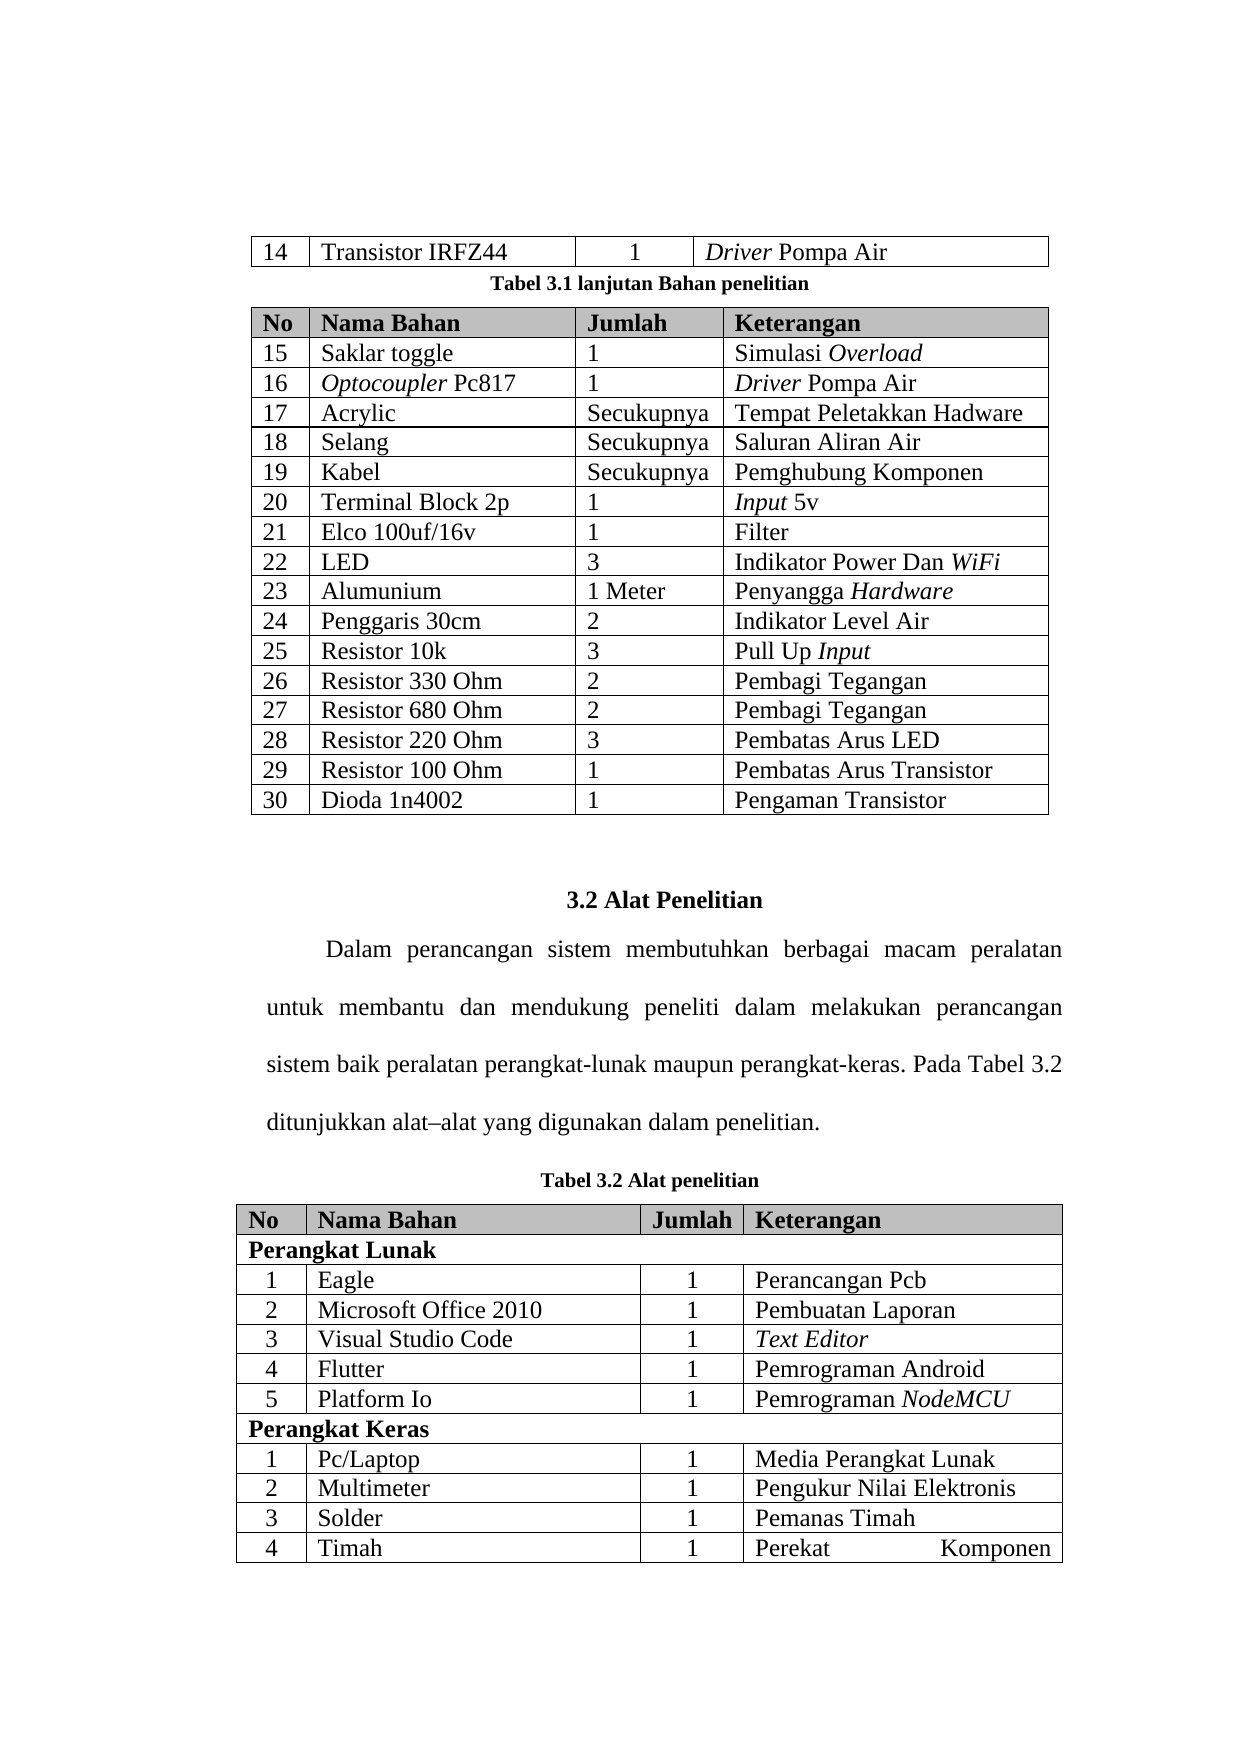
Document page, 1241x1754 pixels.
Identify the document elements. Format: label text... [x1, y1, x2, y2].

table_cell Pull Up Input [724, 636, 1048, 665]
table_cell Pembuatan Laporan [744, 1295, 1062, 1323]
table_cell 17 [252, 398, 309, 426]
table_cell 1 [576, 237, 693, 266]
table_cell Dioda 1n4002 [310, 785, 575, 814]
table_cell 2 [576, 696, 723, 724]
table_cell Resistor 220 Ohm [310, 725, 575, 754]
table_cell Microsoft Office 2010 [307, 1295, 640, 1323]
table_cell 3 [237, 1503, 306, 1532]
table_header Jumlah [641, 1205, 743, 1234]
table_cell 19 [252, 457, 309, 486]
table_cell 1 [641, 1533, 743, 1562]
table_cell Optocoupler Pc817 [310, 368, 575, 397]
table_cell Resistor 330 Ohm [310, 666, 575, 694]
table_cell 29 [252, 755, 309, 784]
table_cell Transistor IRFZ44 [310, 237, 575, 266]
table_cell Acrylic [310, 398, 575, 426]
table_cell 3 [576, 725, 723, 754]
table_cell Perangkat Lunak [237, 1235, 1062, 1264]
table_cell Pc/Laptop [307, 1444, 640, 1472]
table_cell 1 [641, 1295, 743, 1323]
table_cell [744, 1533, 1062, 1562]
subtitle 3.2 Alat Penelitian [266, 885, 1063, 913]
table_cell 1 [576, 487, 723, 516]
table_cell 15 [252, 338, 309, 367]
table_cell Pemghubung Komponen [724, 457, 1048, 486]
table_cell Pembatas Arus LED [724, 725, 1048, 754]
table_cell 2 [576, 606, 723, 635]
table_cell 1 [641, 1474, 743, 1502]
table_cell Secukupnya [576, 398, 723, 426]
table_cell 1 [641, 1265, 743, 1294]
table_cell Driver Pompa Air [724, 368, 1048, 397]
table_cell Input 5v [724, 487, 1048, 516]
table_cell Pemanas Timah [744, 1503, 1062, 1532]
table_header Nama Bahan [310, 308, 575, 337]
table_cell Multimeter [307, 1474, 640, 1502]
table_cell 2 [237, 1474, 306, 1502]
table_cell 16 [252, 368, 309, 397]
table_cell Eagle [307, 1265, 640, 1294]
table_header Keterangan [744, 1205, 1062, 1234]
table_cell Alumunium [310, 576, 575, 605]
table_cell Terminal Block 2p [310, 487, 575, 516]
table_cell 1 [641, 1354, 743, 1383]
table_cell Simulasi Overload [724, 338, 1048, 367]
table_cell 25 [252, 636, 309, 665]
table_cell Timah [307, 1533, 640, 1562]
table_cell Pembagi Tegangan [724, 696, 1048, 724]
table_cell Pengaman Transistor [724, 785, 1048, 814]
subtitle Tabel 3.1 lanjutan Bahan penelitian [236, 271, 1063, 295]
table_cell 1 [641, 1503, 743, 1532]
table_cell Tempat Peletakkan Hadware [724, 398, 1048, 426]
table_cell 5 [237, 1384, 306, 1413]
table_header No [237, 1205, 306, 1234]
table_cell 1 Meter [576, 576, 723, 605]
table_cell 30 [252, 785, 309, 814]
table_cell Flutter [307, 1354, 640, 1383]
table_cell 20 [252, 487, 309, 516]
table_cell LED [310, 547, 575, 575]
table_cell Penggaris 30cm [310, 606, 575, 635]
table_cell 26 [252, 666, 309, 694]
table_cell 28 [252, 725, 309, 754]
table_cell Elco 100uf/16v [310, 517, 575, 546]
table_cell Text Editor [744, 1325, 1062, 1353]
table_header Keterangan [724, 308, 1048, 337]
table_cell Pembagi Tegangan [724, 666, 1048, 694]
table_cell 3 [237, 1325, 306, 1353]
table_cell 23 [252, 576, 309, 605]
table_cell 1 [576, 368, 723, 397]
table_cell 2 [237, 1295, 306, 1323]
table_cell 22 [252, 547, 309, 575]
table_cell Kabel [310, 457, 575, 486]
table_cell Driver Pompa Air [694, 237, 1048, 266]
table_cell Indikator Level Air [724, 606, 1048, 635]
table_cell 1 [237, 1265, 306, 1294]
table_cell Secukupnya [576, 457, 723, 486]
table_cell Pemrograman Android [744, 1354, 1062, 1383]
table_cell Solder [307, 1503, 640, 1532]
table_cell 1 [576, 755, 723, 784]
table_cell Secukupnya [576, 428, 723, 456]
table_cell 3 [576, 547, 723, 575]
table_cell Filter [724, 517, 1048, 546]
table_cell Perancangan Pcb [744, 1265, 1062, 1294]
table_cell 1 [576, 517, 723, 546]
table_cell 4 [237, 1354, 306, 1383]
table_cell Perangkat Keras [237, 1414, 1062, 1443]
table_cell 1 [237, 1444, 306, 1472]
table_header No [252, 308, 309, 337]
table_cell 1 [576, 338, 723, 367]
table_header Nama Bahan [307, 1205, 640, 1234]
table_header Jumlah [576, 308, 723, 337]
table_cell 21 [252, 517, 309, 546]
table_cell Selang [310, 428, 575, 456]
table_cell 1 [576, 785, 723, 814]
subtitle Tabel 3.2 Alat penelitian [236, 1168, 1063, 1192]
table_cell Pengukur Nilai Elektronis [744, 1474, 1062, 1502]
table_cell 1 [641, 1325, 743, 1353]
table_cell Saklar toggle [310, 338, 575, 367]
table_cell Platform Io [307, 1384, 640, 1413]
table_cell Resistor 100 Ohm [310, 755, 575, 784]
table_cell Pemrograman NodeMCU [744, 1384, 1062, 1413]
table_cell 14 [252, 237, 309, 266]
text Dalam perancangan sistem membutuhkan berbagai macam peralatan untuk membantu dan mendukung peneliti dalam melakukan perancangan sistem baik peralatan perangkat-lunak maupun perangkat-keras. Pada Tabel 3.2 ditunjukkan alat–alat yang digunakan dalam penelitian. [266, 934, 1063, 1135]
table_cell 2 [576, 666, 723, 694]
table_cell 27 [252, 696, 309, 724]
table_cell Media Perangkat Lunak [744, 1444, 1062, 1472]
table_cell 24 [252, 606, 309, 635]
table_cell Visual Studio Code [307, 1325, 640, 1353]
table_cell Penyangga Hardware [724, 576, 1048, 605]
table_cell 1 [641, 1444, 743, 1472]
table_cell Indikator Power Dan WiFi [724, 547, 1048, 575]
table_cell 4 [237, 1533, 306, 1562]
table_cell 18 [252, 428, 309, 456]
table_cell Resistor 10k [310, 636, 575, 665]
table_cell Saluran Aliran Air [724, 428, 1048, 456]
table_cell Resistor 680 Ohm [310, 696, 575, 724]
table_cell Pembatas Arus Transistor [724, 755, 1048, 784]
table_cell 1 [641, 1384, 743, 1413]
table_cell 3 [576, 636, 723, 665]
